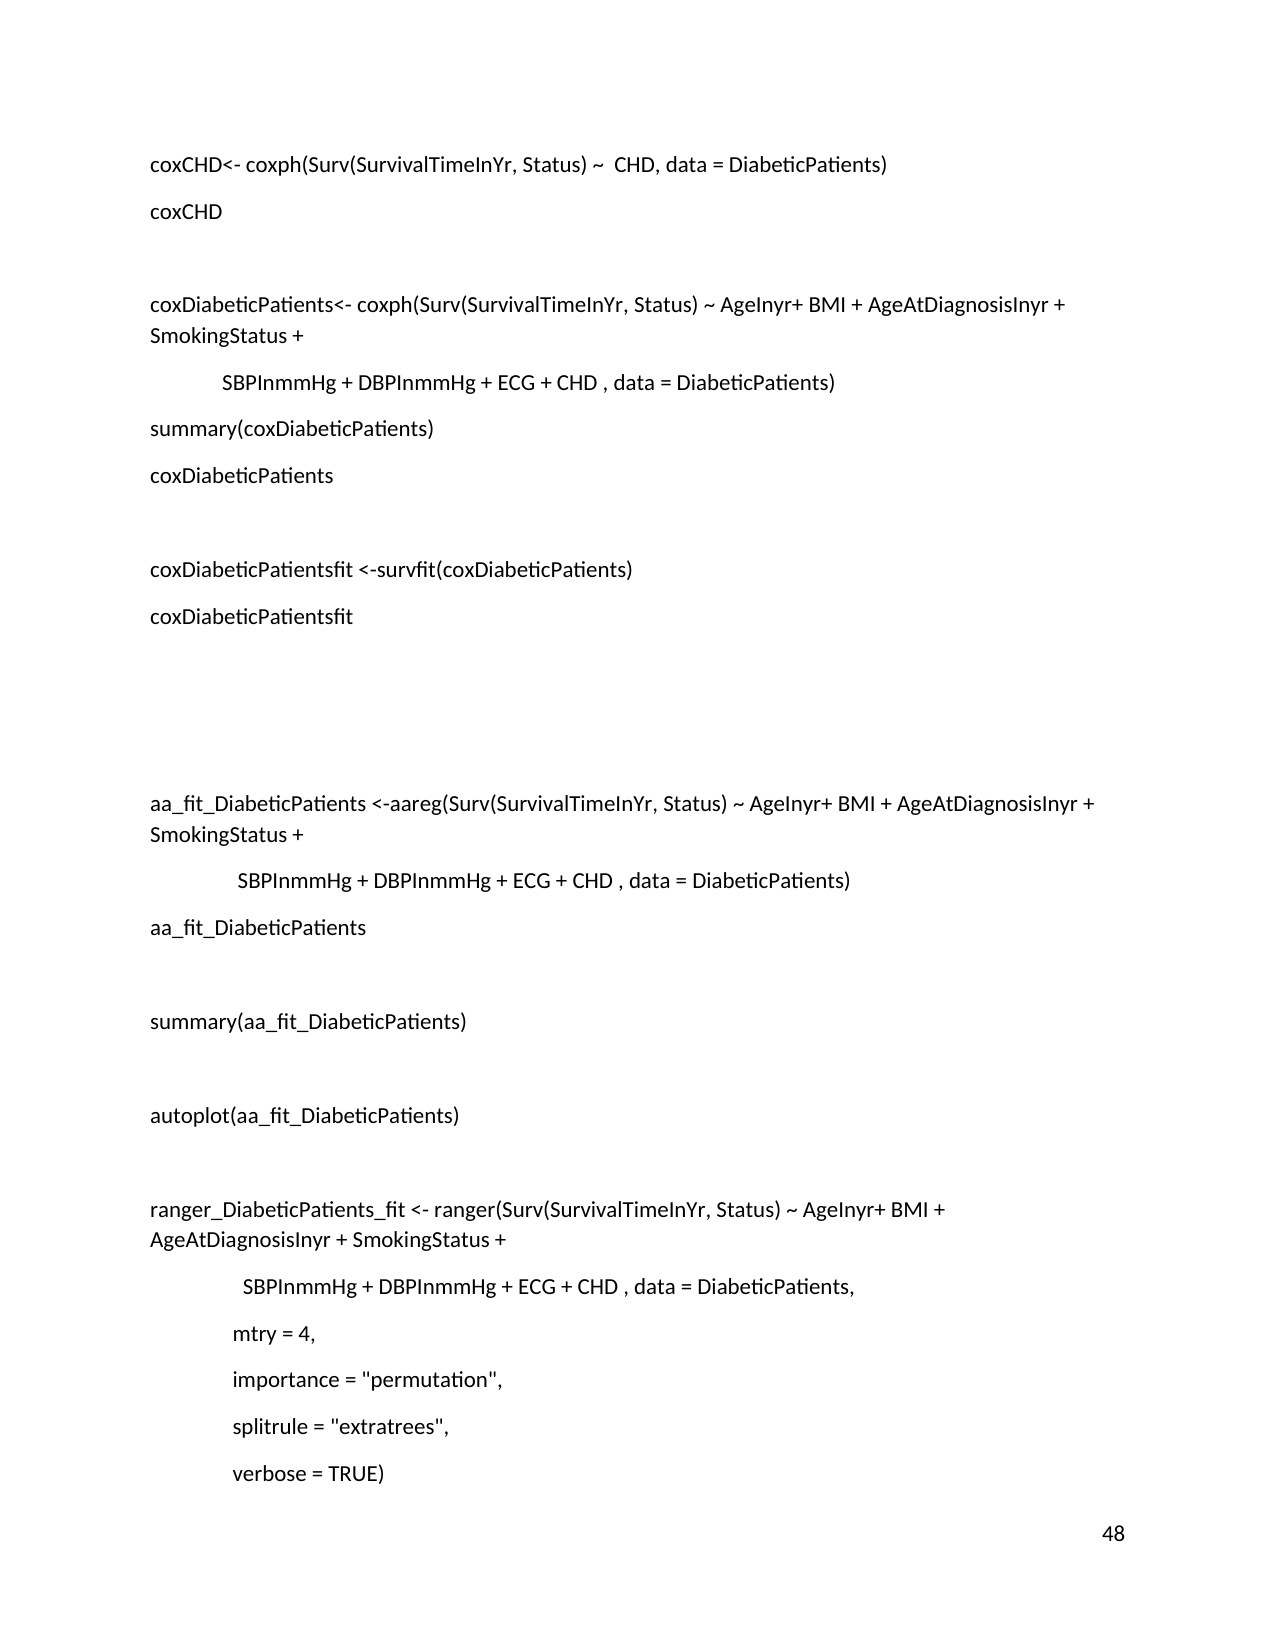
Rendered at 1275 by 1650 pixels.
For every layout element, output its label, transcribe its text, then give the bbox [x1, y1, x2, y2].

text summary(coxDiabeticPatients) [150, 414, 1125, 443]
text ranger_DiabeticPatients_fit <- ranger(Surv(SurvivalTimeInYr, Status) ~ AgeInyr+ BMI + AgeAtDiagnosisInyr + SmokingStatus + [150, 1195, 1125, 1253]
text importance = "permutation", [150, 1366, 1125, 1394]
text coxDiabeticPatientsfit [150, 602, 1125, 630]
text coxDiabeticPatients [150, 461, 1125, 489]
text aa_fit_DiabeticPatients <-aareg(Surv(SurvivalTimeInYr, Status) ~ AgeInyr+ BMI + AgeAtDiagnosisInyr + SmokingStatus + [150, 789, 1125, 848]
text coxDiabeticPatients<- coxph(Surv(SurvivalTimeInYr, Status) ~ AgeInyr+ BMI + AgeAtDiagnosisInyr + SmokingStatus + [150, 291, 1125, 349]
text aa_fit_DiabeticPatients [150, 913, 1125, 942]
text coxCHD<- coxph(Surv(SurvivalTimeInYr, Status) ~ CHD, data = DiabeticPatients) [150, 150, 1125, 178]
text SBPInmmHg + DBPInmmHg + ECG + CHD , data = DiabeticPatients) [150, 867, 1125, 895]
text SBPInmmHg + DBPInmmHg + ECG + CHD , data = DiabeticPatients) [150, 368, 1125, 396]
text mtry = 4, [150, 1319, 1125, 1347]
text coxCHD [150, 197, 1125, 225]
text SBPInmmHg + DBPInmmHg + ECG + CHD , data = DiabeticPatients, [150, 1272, 1125, 1300]
text autoplot(aa_fit_DiabeticPatients) [150, 1101, 1125, 1129]
text coxDiabeticPatientsfit <-survfit(coxDiabeticPatients) [150, 555, 1125, 583]
text summary(aa_fit_DiabeticPatients) [150, 1007, 1125, 1035]
text verbose = TRUE) [150, 1459, 1125, 1487]
text splitrule = "extratrees", [150, 1412, 1125, 1441]
